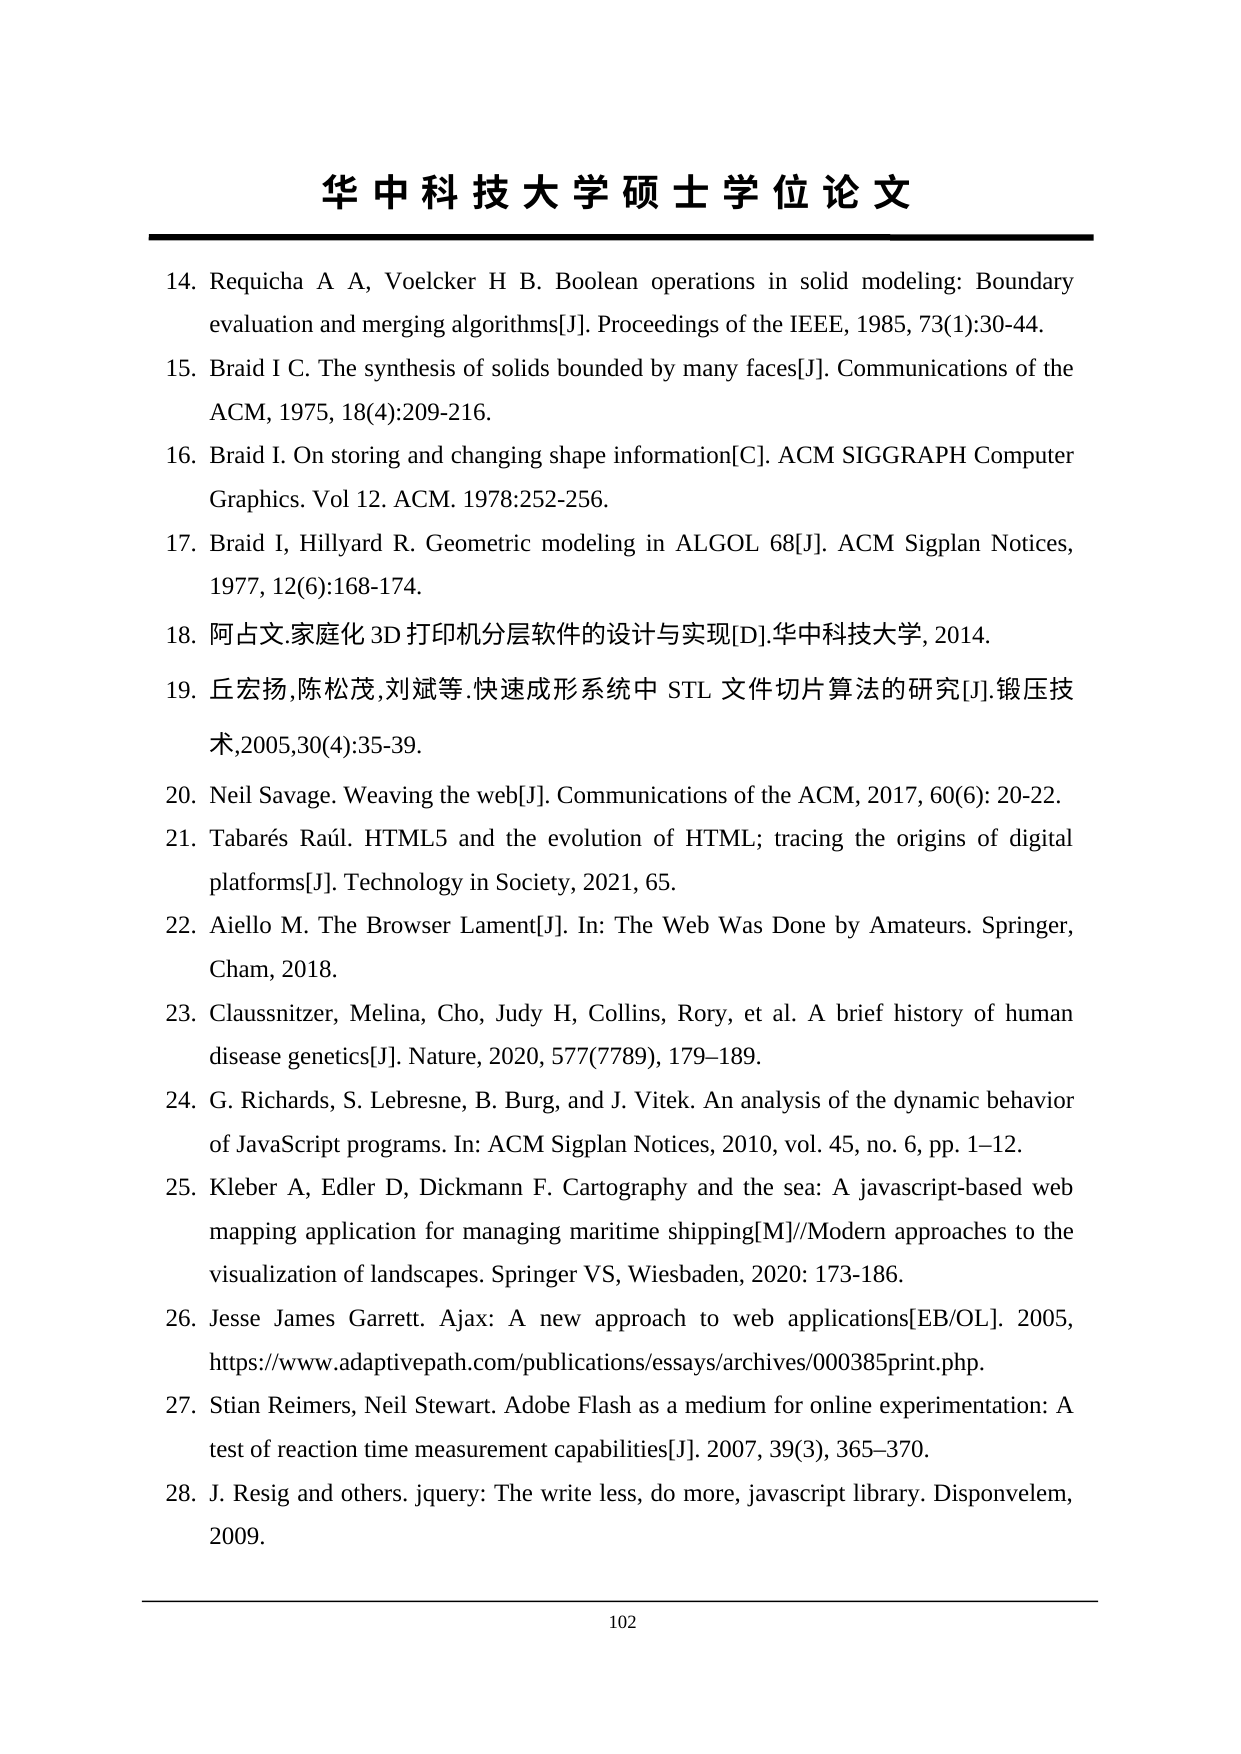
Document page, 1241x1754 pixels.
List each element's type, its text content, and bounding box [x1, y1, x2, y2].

list Aiello M. The Browser Lament[J]. In: The Web Was Done by Amateurs. Springer, Cham, 2018. [165, 910, 1075, 983]
list Claussnitzer, Melina, Cho, Judy H, Collins, Rory, et al. A brief history of human disease genetics[J]. Nature, 2020, 577(7789), 179–189. [165, 998, 1075, 1070]
list Kleber A, Edler D, Dickmann F. Cartography and the sea: A javascript-based web mapping application for managing maritime shipping[M]//Modern approaches to the visualization of landscapes. Springer VS, Wiesbaden, 2020: 173-186. [165, 1172, 1075, 1288]
list Braid I C. The synthesis of solids bounded by many faces[J]. Communications of the ACM, 1975, 18(4):209-216. [165, 353, 1075, 426]
list 丘宏扬,陈松茂,刘斌等.快速成形系统中 STL 文件切片算法的研究[J].锻压技术,2005,30(4):35-39. [165, 670, 1075, 761]
list Braid I, Hillyard R. Geometric modeling in ALGOL 68[J]. ACM Sigplan Notices, 1977, 12(6):168-174. [165, 528, 1075, 600]
list Neil Savage. Weaving the web[J]. Communications of the ACM, 2017, 60(6): 20-22. [165, 780, 1075, 809]
list Braid I. On storing and changing shape information[C]. ACM SIGGRAPH Computer Graphics. Vol 12. ACM. 1978:252-256. [165, 440, 1075, 513]
list Jesse James Garrett. Ajax: A new approach to web applications[EB/OL]. 2005, https://www.adaptivepath.com/publications/essays/archives/000385print.php. [165, 1303, 1075, 1376]
list G. Richards, S. Lebresne, B. Burg, and J. Vitek. An analysis of the dynamic behavior of JavaScript programs. In: ACM Sigplan Notices, 2010, vol. 45, no. 6, pp. 1–12. [165, 1085, 1075, 1157]
list Tabarés Raúl. HTML5 and the evolution of HTML; tracing the origins of digital platforms[J]. Technology in Society, 2021, 65. [165, 823, 1075, 896]
list Stian Reimers, Neil Stewart. Adobe Flash as a medium for online experimentation: A test of reaction time measurement capabilities[J]. 2007, 39(3), 365–370. [165, 1391, 1075, 1463]
list Requicha A A, Voelcker H B. Boolean operations in solid modeling: Boundary evaluation and merging algorithms[J]. Proceedings of the IEEE, 1985, 73(1):30-44. [165, 266, 1075, 338]
list 阿占文.家庭化3D打印机分层软件的设计与实现[D].华中科技大学, 2014. [165, 615, 1075, 651]
list J. Resig and others. jquery: The write less, do more, javascript library. Disponvelem, 2009. [165, 1478, 1075, 1550]
